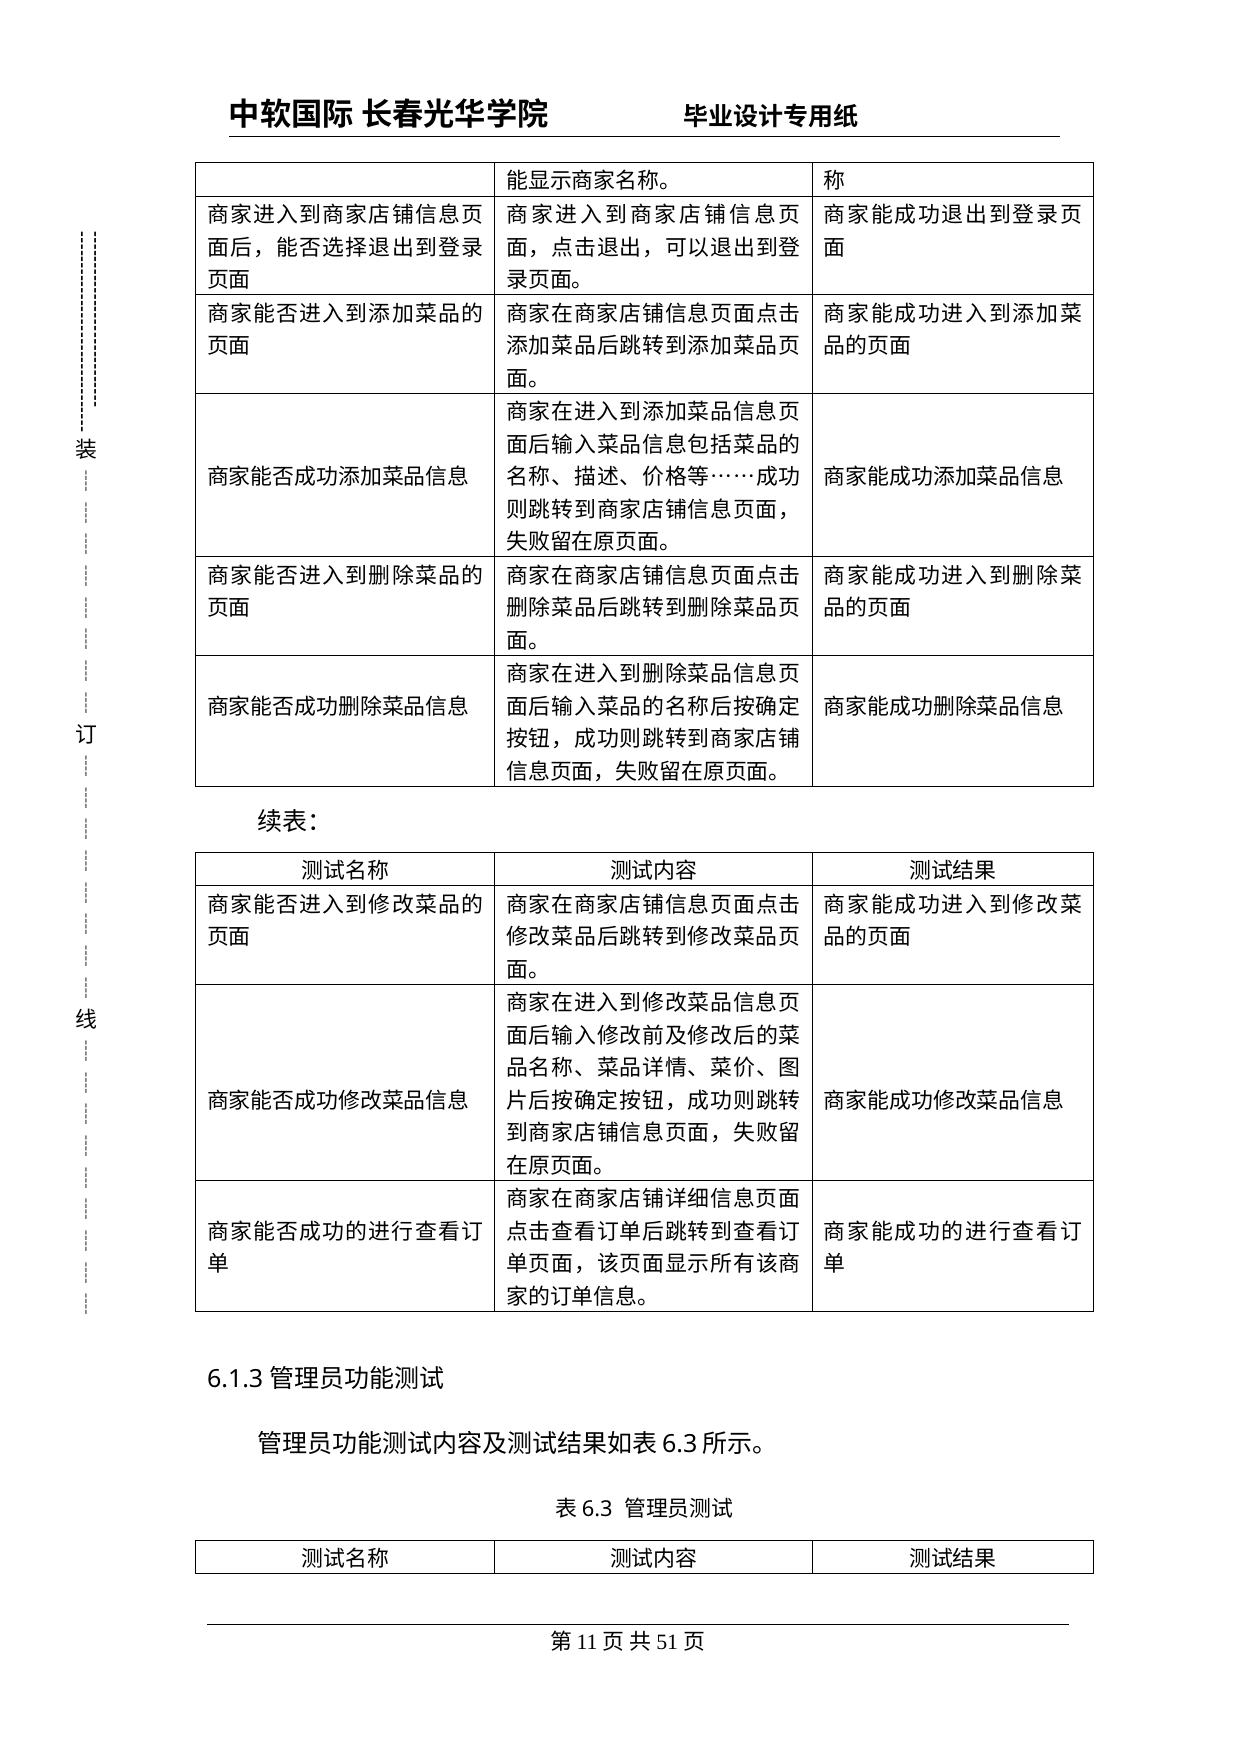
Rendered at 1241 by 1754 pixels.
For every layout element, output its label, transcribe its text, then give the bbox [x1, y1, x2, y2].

table_cell 商家在进入到添加菜品信息页面后输入菜品信息包括菜品的名称、描述、价格等……成功则跳转到商家店铺信息页面，失败留在原页面。 [495, 394, 812, 556]
table_header 测试内容 [495, 1541, 812, 1573]
table_cell 商家能否进入到添加菜品的页面 [196, 295, 494, 393]
table_cell 商家能成功退出到登录页面 [813, 197, 1093, 294]
table_cell 商家能成功进入到修改菜品的页面 [813, 886, 1093, 984]
table_cell 商家在进入到删除菜品信息页面后输入菜品的名称后按确定按钮，成功则跳转到商家店铺信息页面，失败留在原页面。 [495, 656, 812, 786]
text 续表： [207, 787, 1082, 852]
table_cell 商家在商家店铺信息页面点击删除菜品后跳转到删除菜品页面。 [495, 557, 812, 655]
table_cell 商家能否进入到修改菜品的页面 [196, 886, 494, 984]
table_cell 商家进入到商家店铺信息页面，点击退出，可以退出到登录页面。 [495, 197, 812, 294]
table_header 测试结果 [813, 853, 1093, 885]
table_cell 商家进入到商家店铺信息页面后，能否选择退出到登录页面 [196, 197, 494, 294]
table_cell 商家在商家店铺详细信息页面点击查看订单后跳转到查看订单页面，该页面显示所有该商家的订单信息。 [495, 1181, 812, 1311]
table_cell 商家能成功添加菜品信息 [813, 394, 1093, 556]
table_cell 商家在商家店铺信息页面点击修改菜品后跳转到修改菜品页面。 [495, 886, 812, 984]
table_header 测试内容 [495, 853, 812, 885]
text 表6.3 管理员测试 [207, 1491, 1082, 1523]
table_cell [813, 163, 1093, 196]
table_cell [495, 163, 812, 196]
table_cell 商家在商家店铺信息页面点击添加菜品后跳转到添加菜品页面。 [495, 295, 812, 393]
table_cell 商家在进入到修改菜品信息页面后输入修改前及修改后的菜品名称、菜品详情、菜价、图片后按确定按钮，成功则跳转到商家店铺信息页面，失败留在原页面。 [495, 985, 812, 1180]
table_header 测试名称 [196, 1541, 494, 1573]
table_cell 商家能否成功的进行查看订单 [196, 1181, 494, 1311]
table_cell 商家能成功修改菜品信息 [813, 985, 1093, 1180]
table_header 测试结果 [813, 1541, 1093, 1573]
table_header 测试名称 [196, 853, 494, 885]
table_cell 商家能成功进入到添加菜品的页面 [813, 295, 1093, 393]
table_cell 商家能否进入到删除菜品的页面 [196, 557, 494, 655]
subtitle 6.1.3 管理员功能测试 [207, 1344, 1082, 1409]
text 管理员功能测试内容及测试结果如表6.3所示。 [207, 1409, 1082, 1474]
table_cell 商家能成功删除菜品信息 [813, 656, 1093, 786]
table_cell 商家能成功进入到删除菜品的页面 [813, 557, 1093, 655]
table_cell 商家能否成功添加菜品信息 [196, 394, 494, 556]
table_cell 商家能否成功修改菜品信息 [196, 985, 494, 1180]
table_cell 商家能否成功删除菜品信息 [196, 656, 494, 786]
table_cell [196, 163, 494, 196]
table_cell 商家能成功的进行查看订单 [813, 1181, 1093, 1311]
